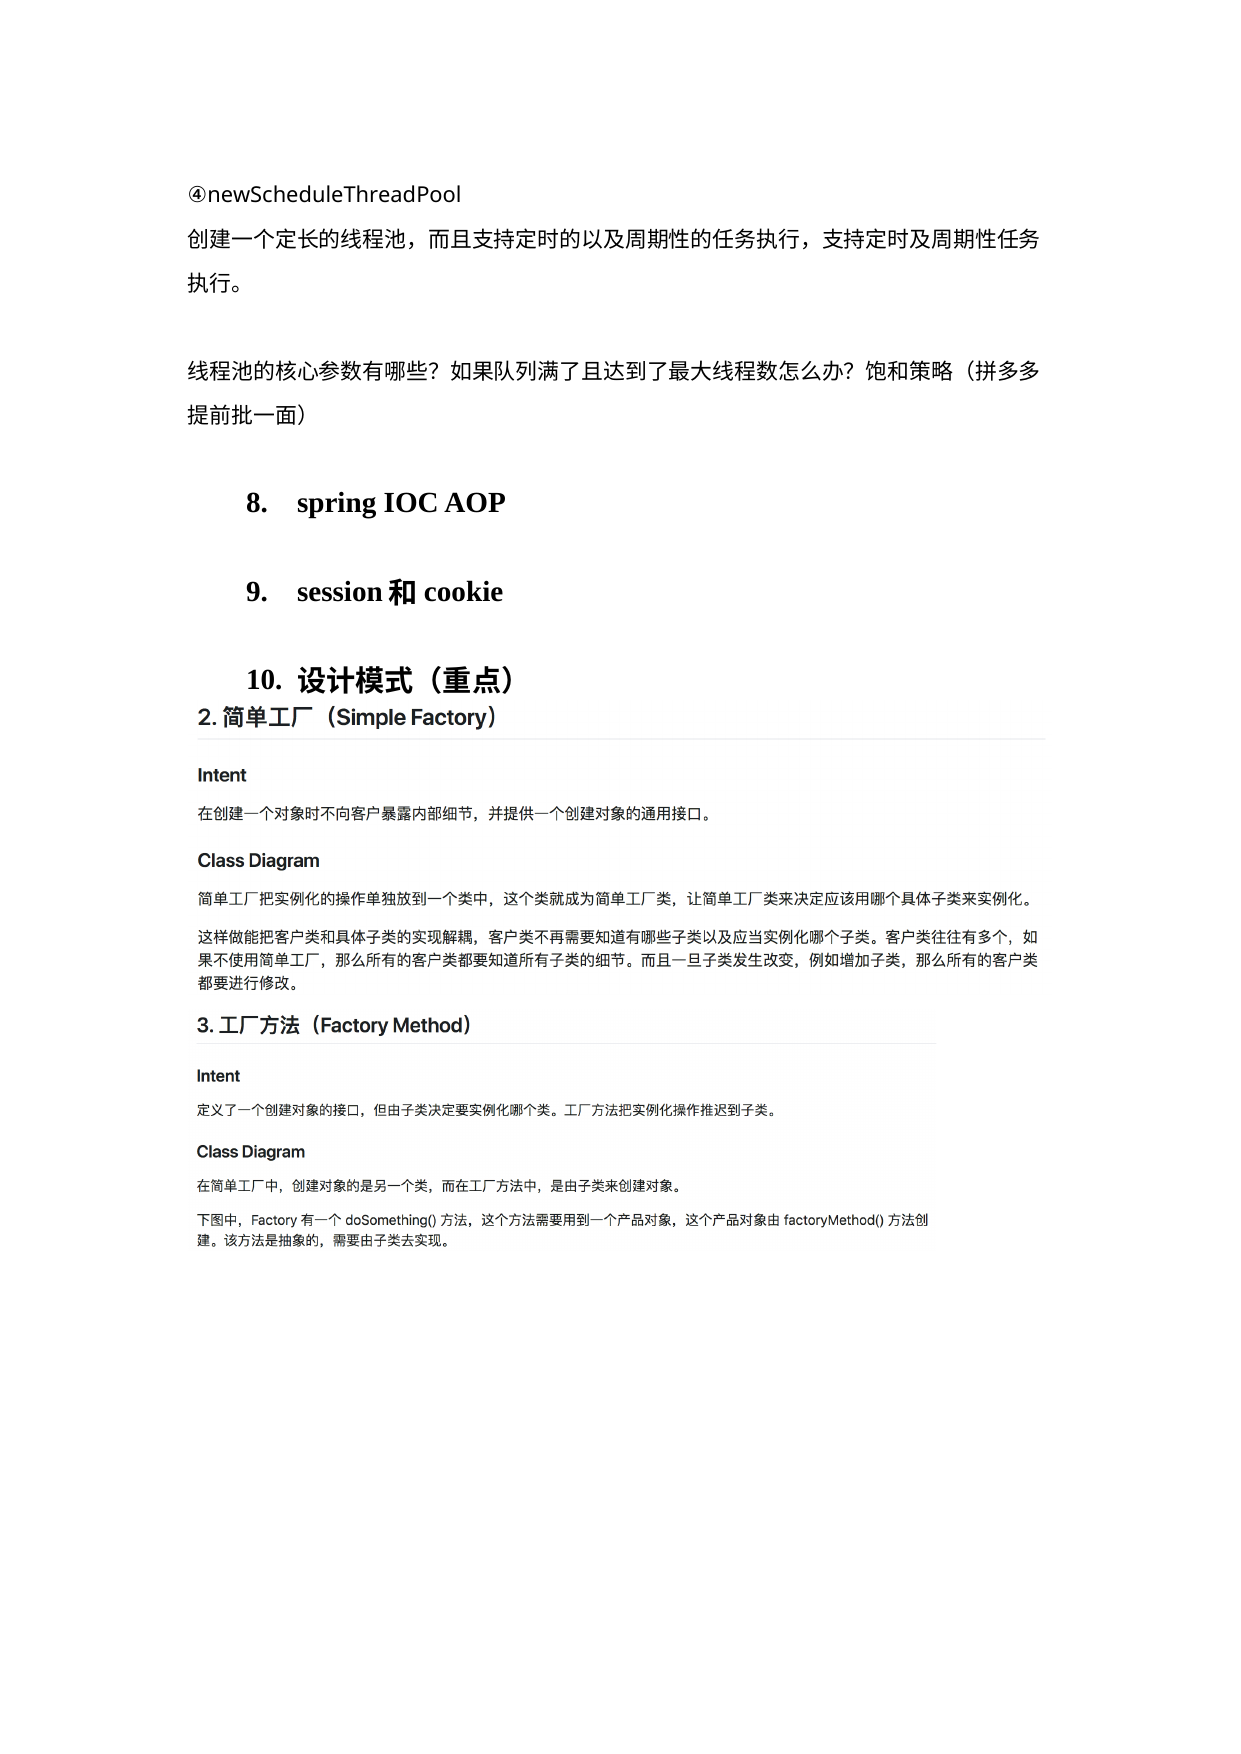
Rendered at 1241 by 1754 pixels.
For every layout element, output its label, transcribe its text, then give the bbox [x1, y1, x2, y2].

text 创建一个定长的线程池，而且支持定时的以及周期性的任务执行，支持定时及周期性任务执行。 [187, 216, 1053, 304]
text spring IOC AOP [187, 480, 1053, 524]
picture [187, 1009, 937, 1251]
text session和cookie [187, 568, 1053, 613]
picture [187, 700, 1053, 995]
text 线程池的核心参数有哪些？如果队列满了且达到了最大线程数怎么办？饱和策略（拼多多提前批一面） [187, 348, 1053, 436]
text ④newScheduleThreadPool [187, 172, 1053, 216]
text 设计模式（重点） [187, 657, 1053, 700]
